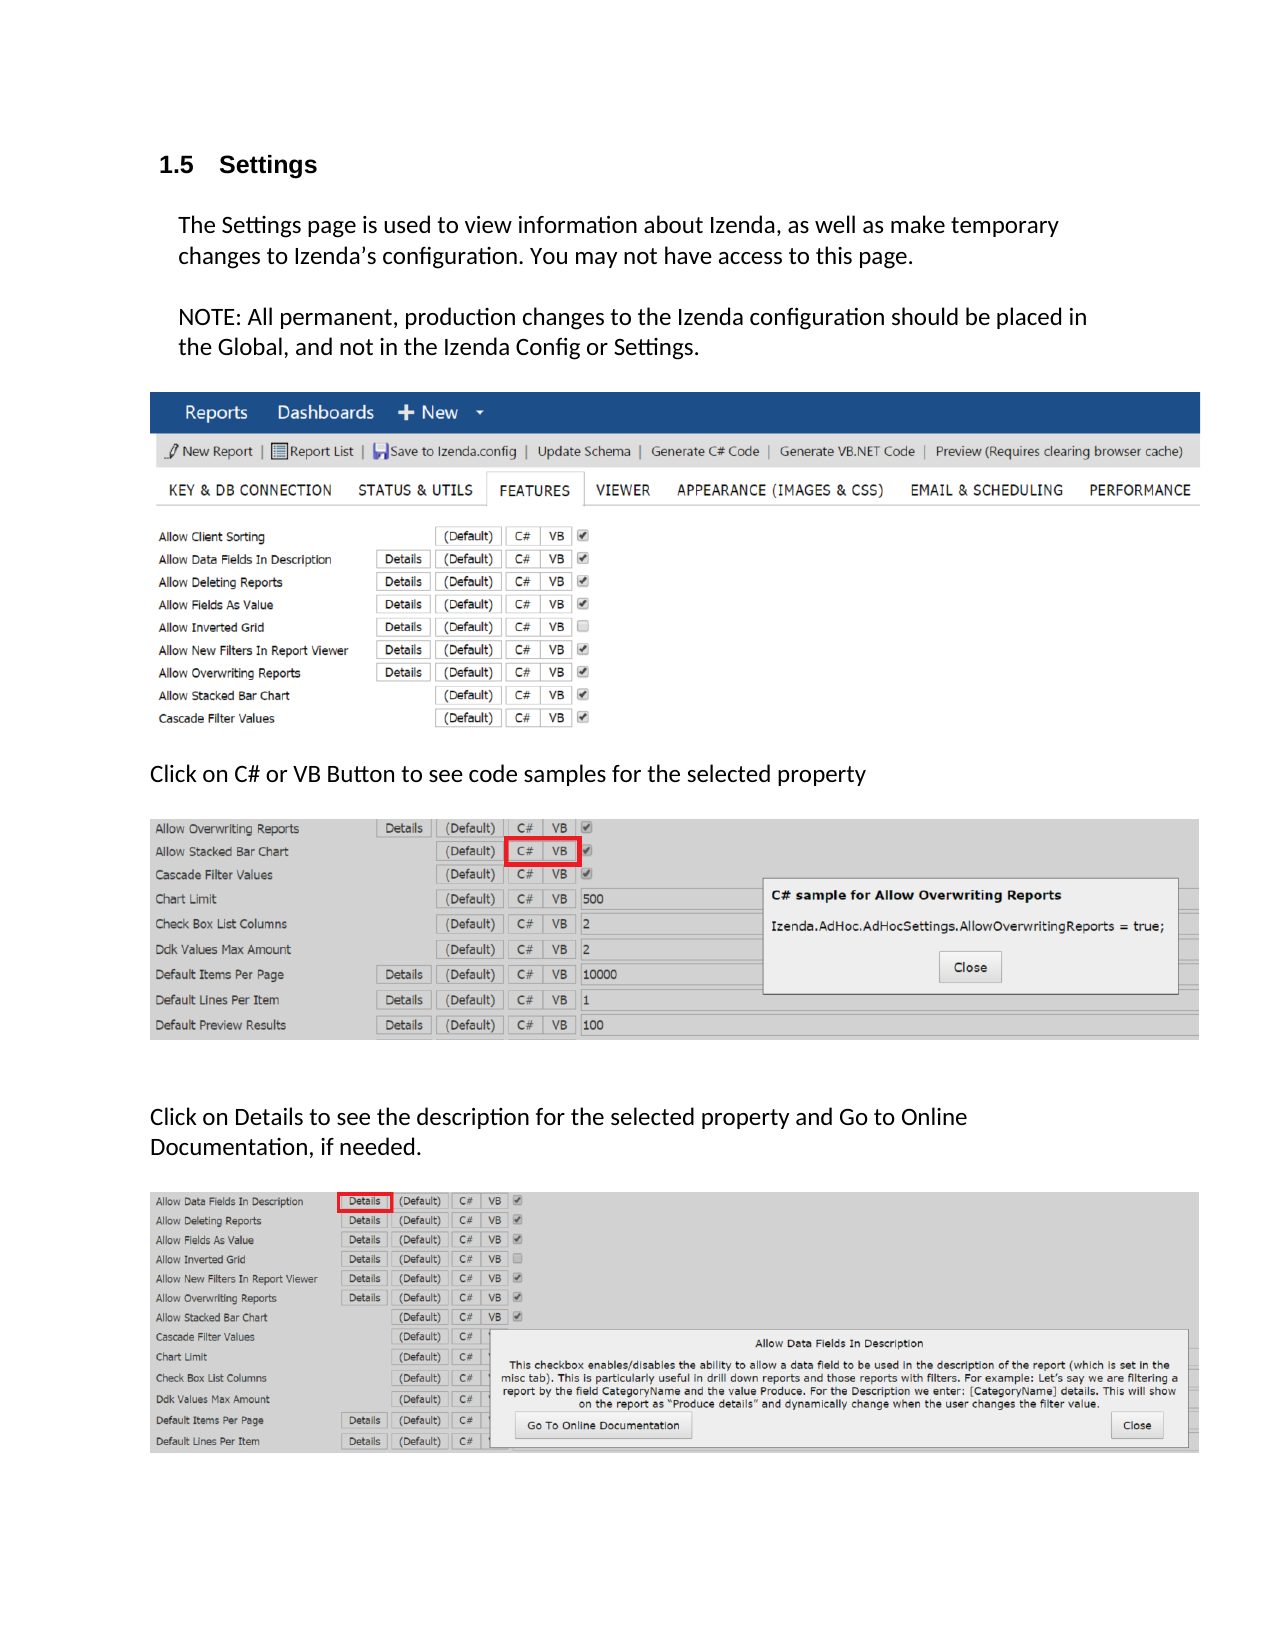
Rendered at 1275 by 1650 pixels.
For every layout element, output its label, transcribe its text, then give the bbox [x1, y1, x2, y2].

picture [150, 1192, 1199, 1453]
picture [150, 819, 1199, 1040]
picture [150, 392, 1200, 729]
text Click on Details to see the description for the selected property and Go to Online Documentation, if needed. [150, 1101, 1125, 1162]
text Click on C# or VB Button to see code samples for the selected property [150, 759, 1125, 789]
text The Settings page is used to view information about Izenda, as well as make temporary changes to Izenda’s configuration. You may not have access to this page. NOTE: All permanent, production changes to the Izenda configuration should be placed in the Global, and not in the Izenda Config or Settings. [178, 209, 1125, 362]
subtitle Settings [159, 150, 1125, 179]
